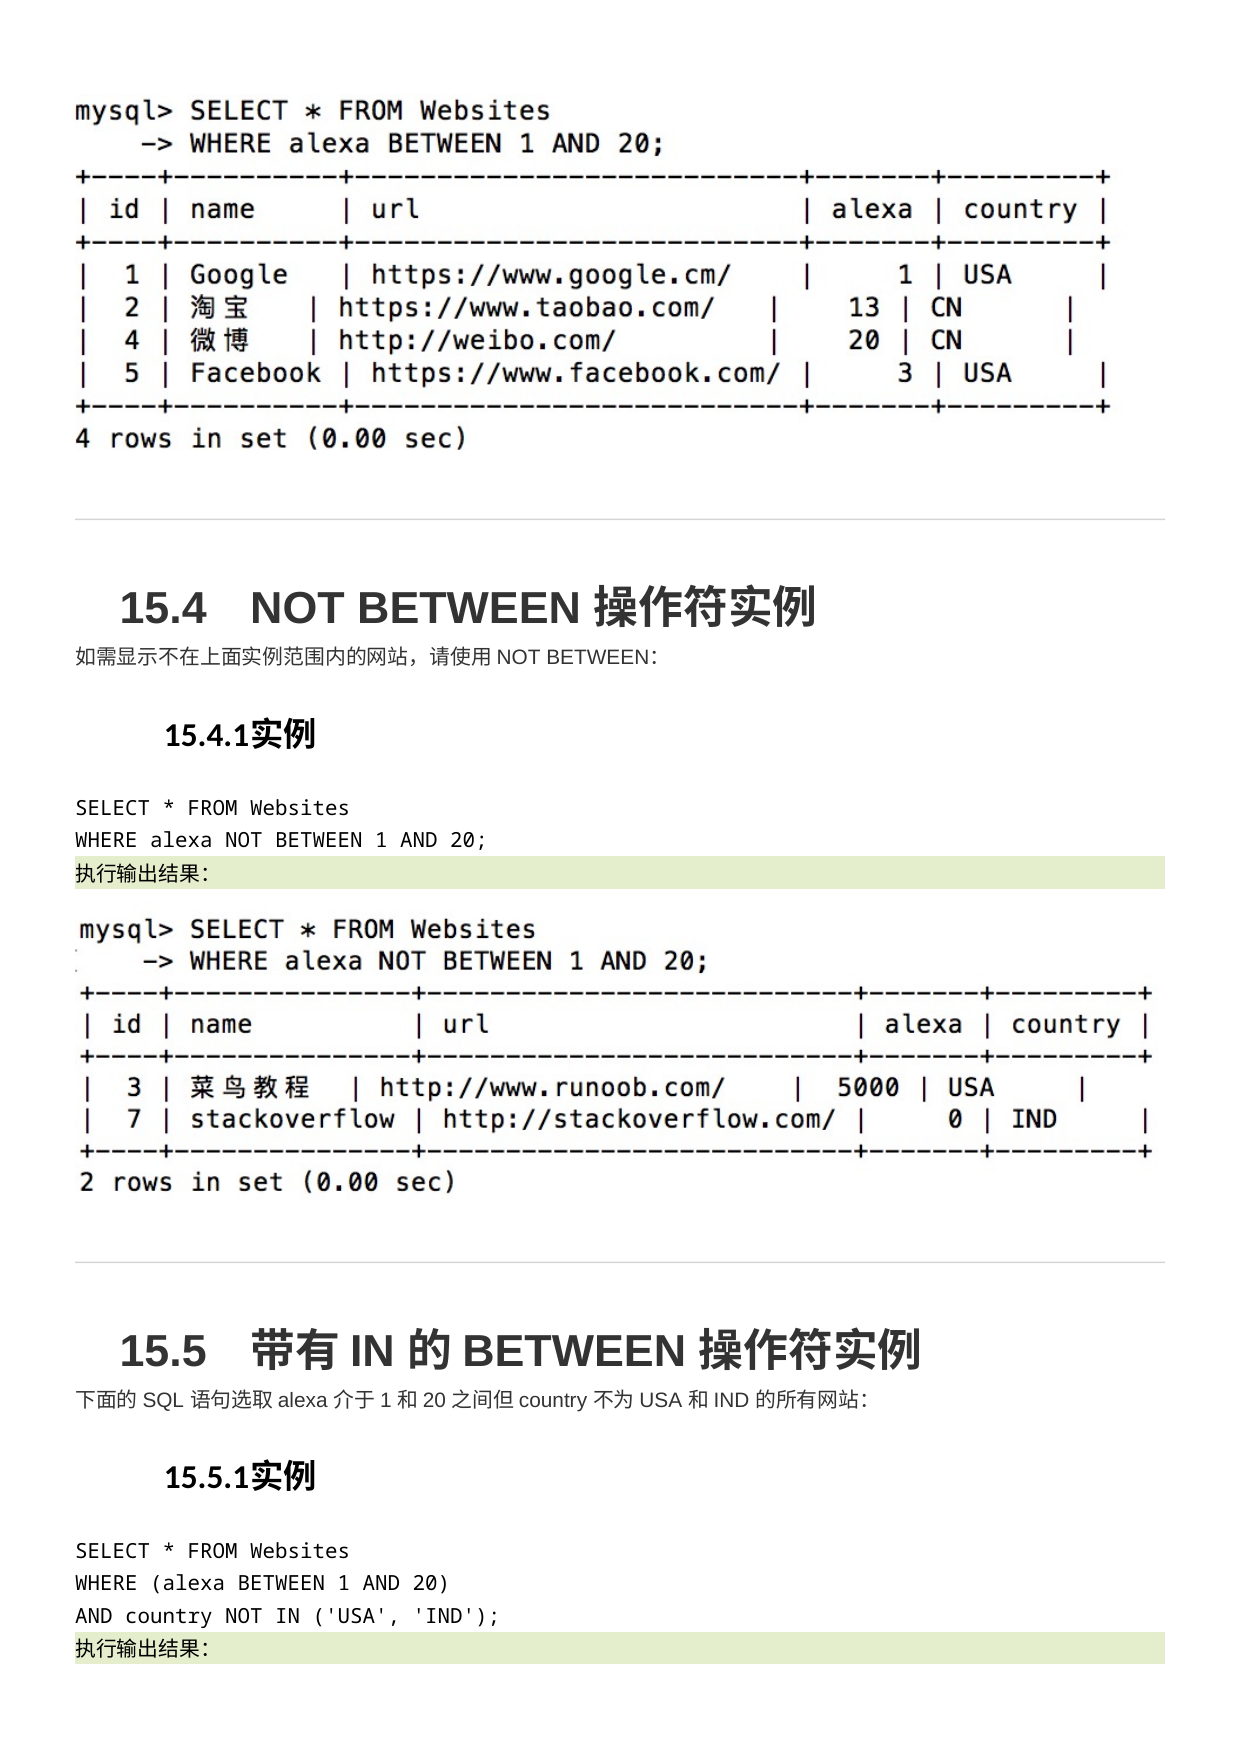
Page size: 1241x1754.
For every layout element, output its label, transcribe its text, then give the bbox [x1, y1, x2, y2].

text 执行输出结果： [75, 1632, 1165, 1664]
text 如需显示不在上面实例范围内的网站，请使用 NOT BETWEEN： [75, 639, 1165, 672]
text SELECT * FROM Websites WHERE (alexa BETWEEN 1 AND 20) AND country NOT IN ('USA', 'IND'); [75, 1534, 1165, 1632]
text 执行输出结果： [75, 856, 1165, 889]
subtitle 实例 [164, 1442, 1165, 1507]
subtitle 带有 IN 的 BETWEEN 操作符实例 [119, 1314, 1165, 1379]
subtitle 实例 [164, 699, 1165, 764]
picture [75, 902, 1196, 1200]
subtitle NOT BETWEEN 操作符实例 [119, 571, 1165, 636]
text SELECT * FROM Websites WHERE alexa NOT BETWEEN 1 AND 20; [75, 791, 1165, 856]
text 下面的 SQL 语句选取 alexa 介于 1 和 20 之间但 country 不为 USA 和 IND 的所有网站： [75, 1382, 1165, 1415]
picture [75, 94, 1196, 457]
